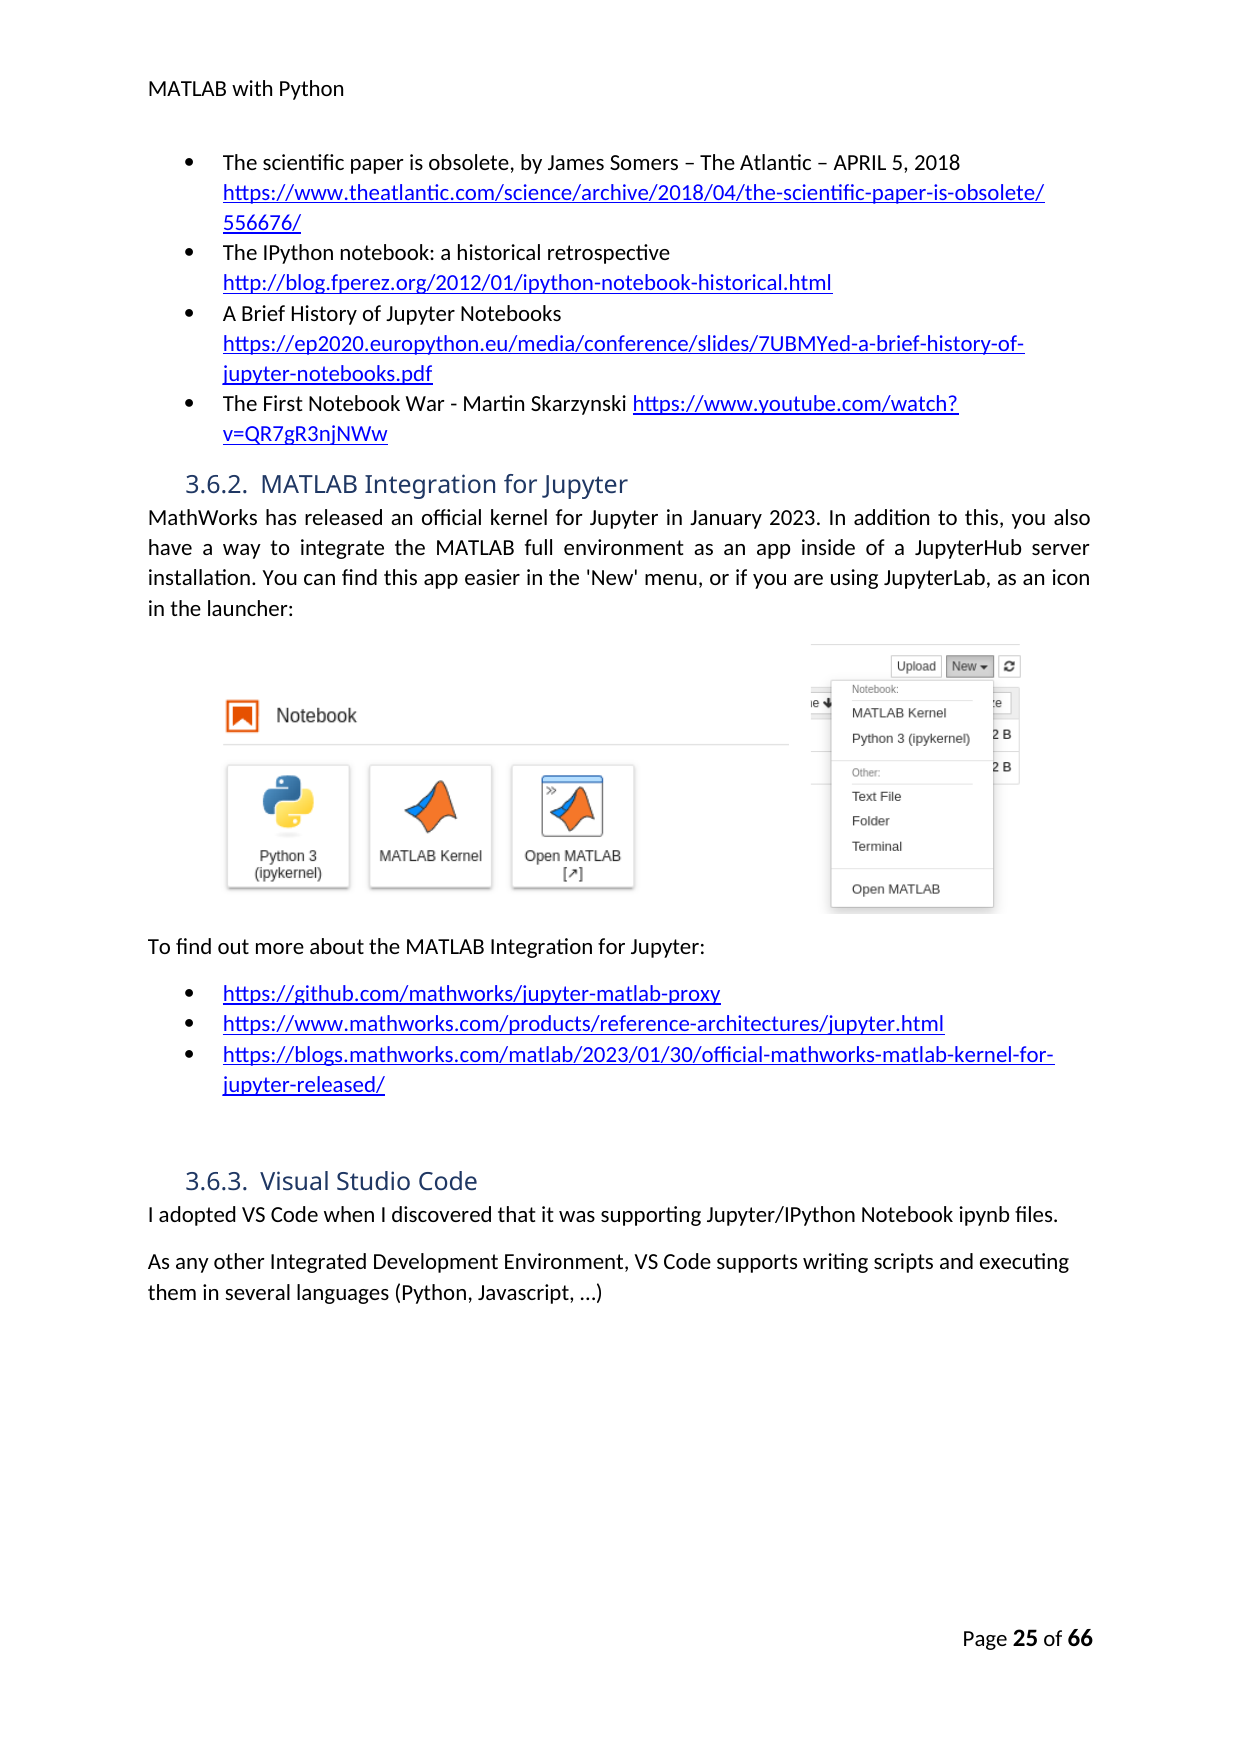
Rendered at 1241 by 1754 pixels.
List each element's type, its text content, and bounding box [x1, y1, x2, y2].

list https://blogs.mathworks.com/matlab/2023/01/30/official-mathworks-matlab-kernel-for-jupyter-released/ [185, 1040, 1093, 1098]
picture [210, 685, 789, 914]
list The IPython notebook: a historical retrospective http://blog.fperez.org/2012/01/ipython-notebook-historical.html [185, 238, 1093, 296]
list https://github.com/mathworks/jupyter-matlab-proxy [185, 979, 1093, 1007]
text As any other Integrated Development Environment, VS Code supports writing scripts and executing them in several languages (Python, Javascript, …) [148, 1247, 1093, 1306]
text I adopted VS Code when I discovered that it was supporting Jupyter/IPython Notebook ipynb files. [148, 1201, 1093, 1228]
picture [810, 640, 1030, 914]
subtitle MATLAB Integration for Jupyter [185, 466, 1093, 500]
subtitle Visual Studio Code [185, 1164, 1093, 1198]
list A Brief History of Jupyter Notebooks https://ep2020.europython.eu/media/conference/slides/7UBMYed-a-brief-history-of-jupyter-notebooks.pdf [185, 299, 1093, 387]
text MathWorks has released an official kernel for Jupyter in January 2023. In addition to this, you also have a way to integrate the MATLAB full environment as an app inside of a JupyterHub server installation. You can find this app easier in the 'New' menu, or if you are using JupyterLab, as an icon in the launcher: [148, 503, 1093, 622]
list https://www.mathworks.com/products/reference-architectures/jupyter.html [185, 1009, 1093, 1038]
list The scientific paper is obsolete, by James Somers – The Atlantic – APRIL 5, 2018 https://www.theatlantic.com/science/archive/2018/04/the-scientific-paper-is-obsolete/556676/ [185, 148, 1093, 236]
list The First Notebook War - Martin Skarzynski https://www.youtube.com/watch?v=QR7gR3njNWw [185, 389, 1093, 447]
text To find out more about the MATLAB Integration for Jupyter: [148, 932, 1093, 961]
